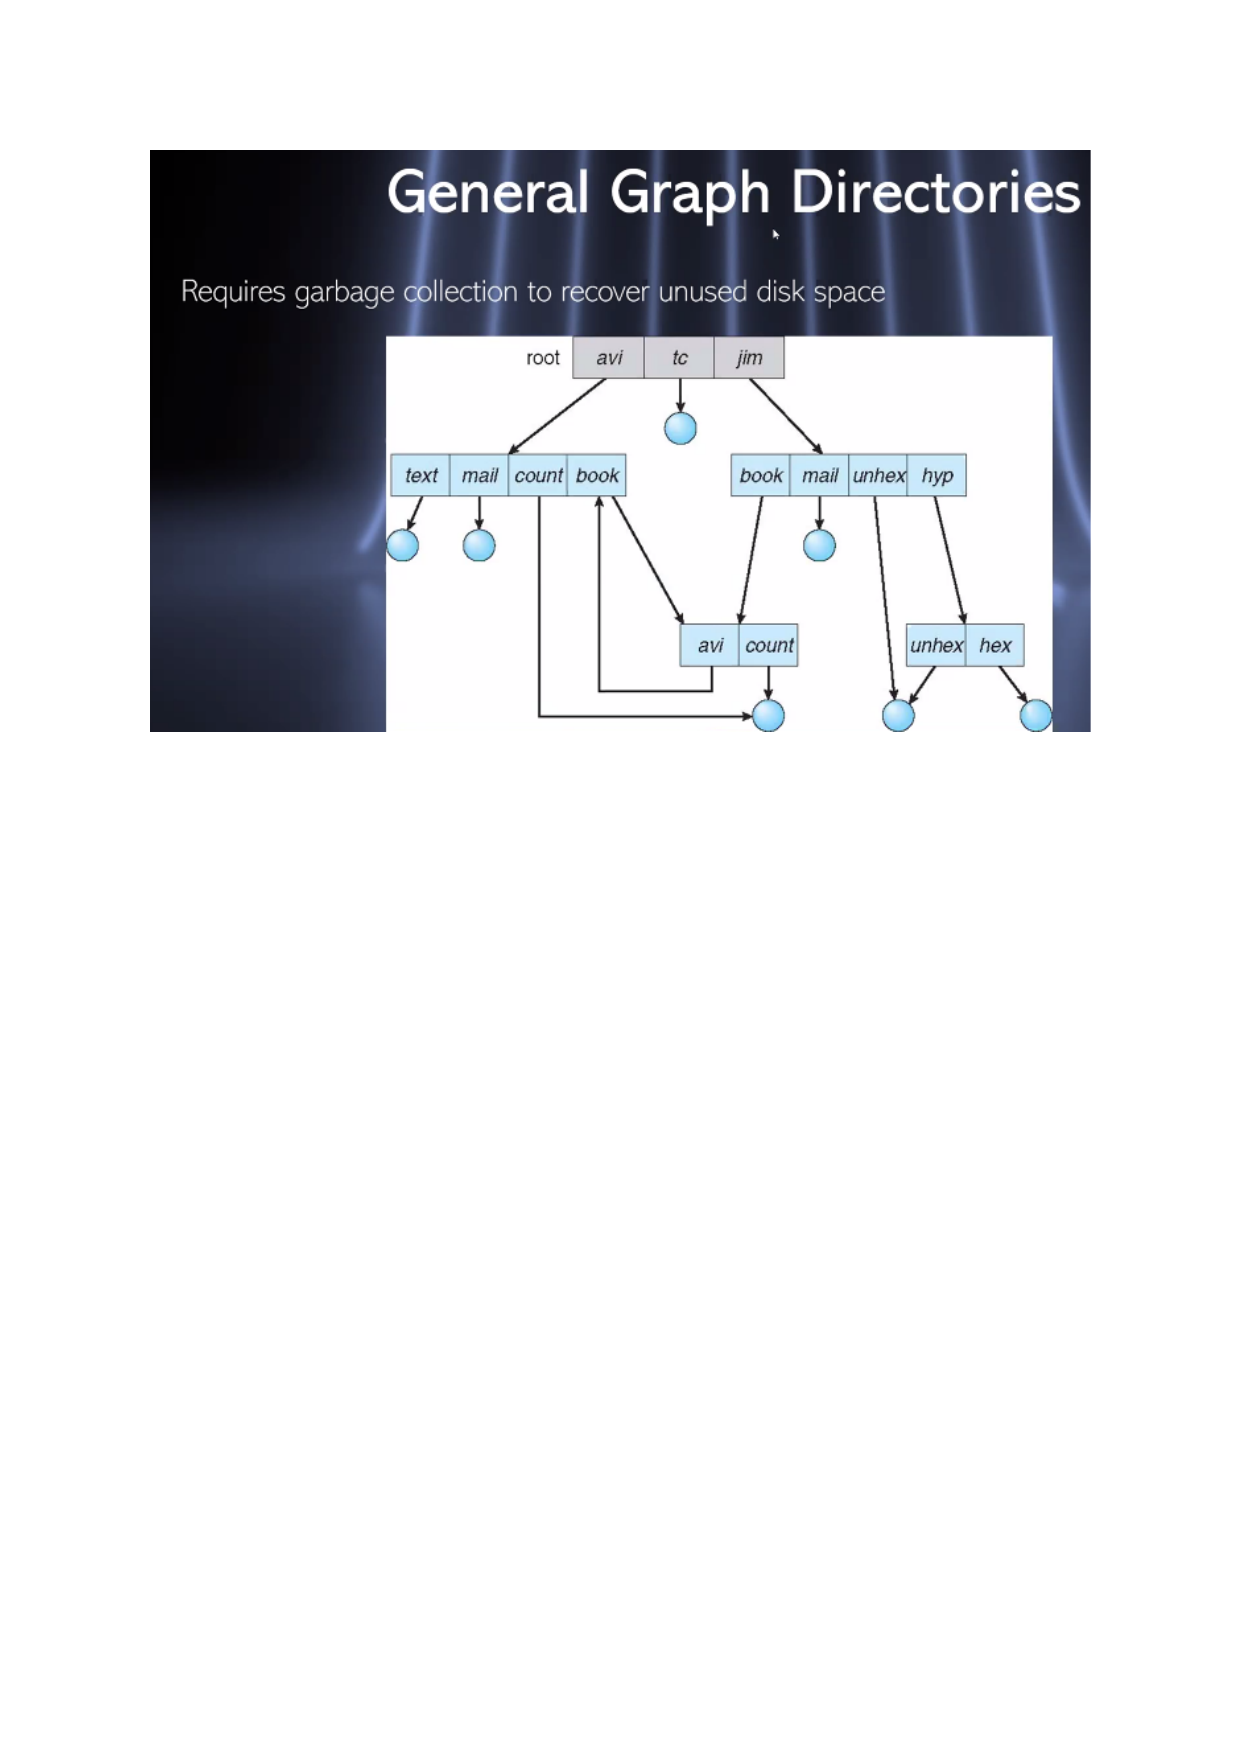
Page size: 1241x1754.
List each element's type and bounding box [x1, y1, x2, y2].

picture [150, 150, 1091, 732]
